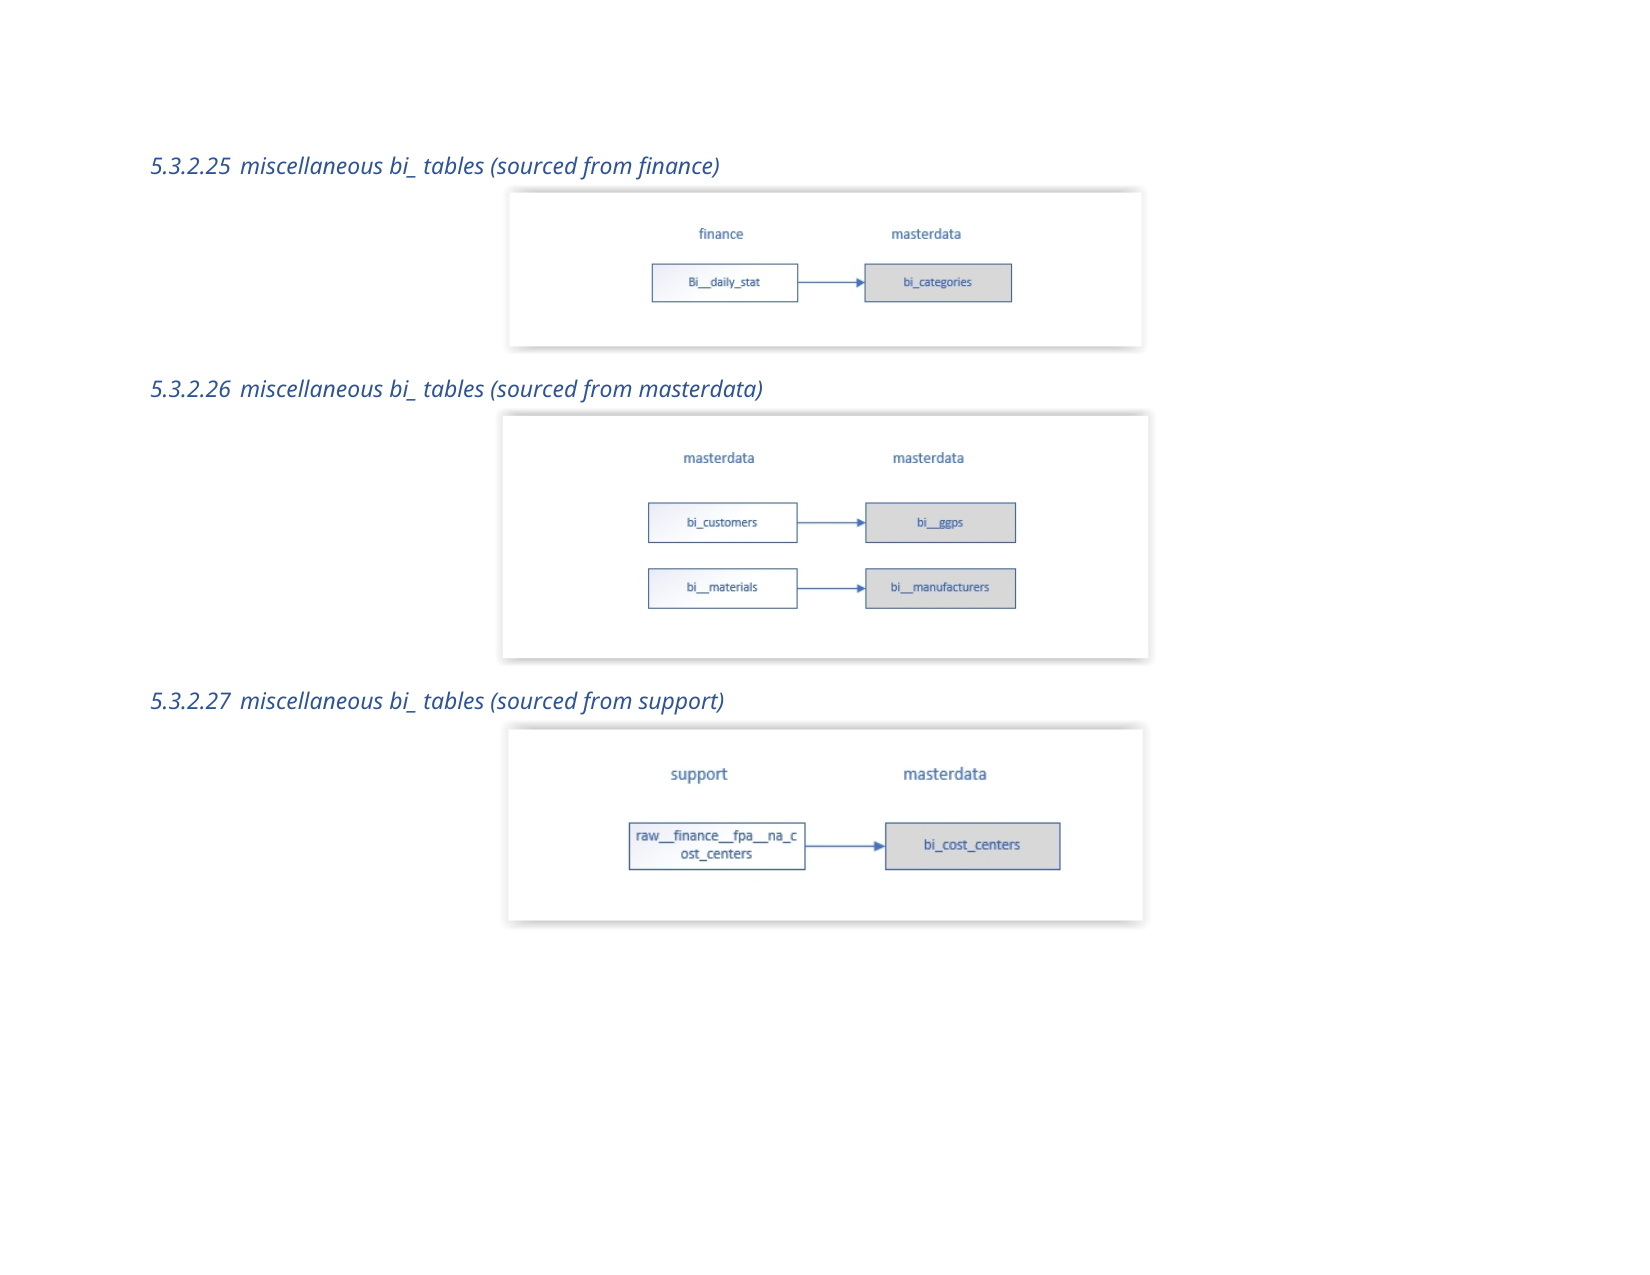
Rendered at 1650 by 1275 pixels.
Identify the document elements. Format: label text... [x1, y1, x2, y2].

picture [500, 183, 1150, 355]
subtitle miscellaneous bi_ tables (sourced from support) [150, 685, 1500, 716]
subtitle miscellaneous bi_ tables (sourced from finance) [150, 150, 1500, 181]
subtitle miscellaneous bi_ tables (sourced from masterdata) [150, 373, 1500, 404]
picture [497, 718, 1153, 931]
picture [493, 407, 1157, 667]
